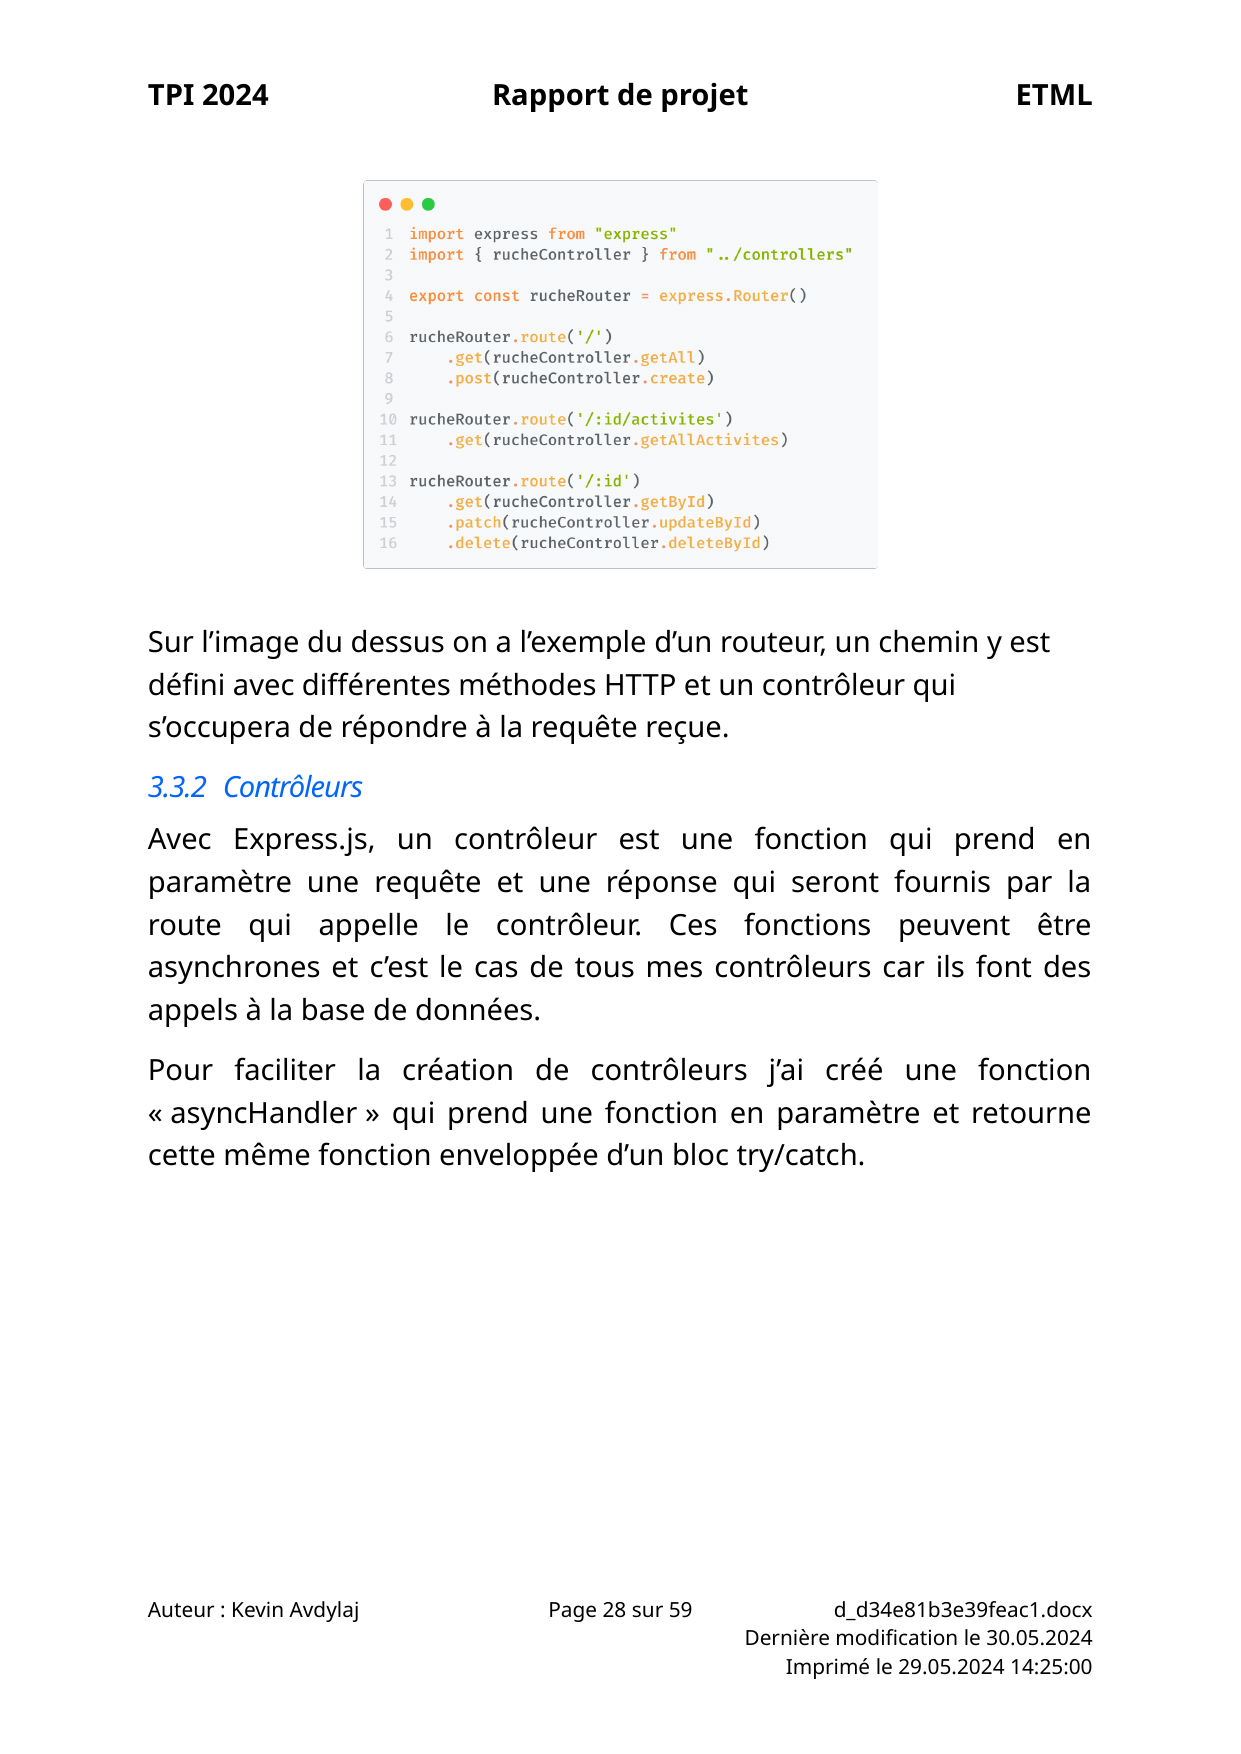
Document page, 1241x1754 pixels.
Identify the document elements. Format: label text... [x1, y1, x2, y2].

picture [330, 147, 911, 602]
text Avec Express.js, un contrôleur est une fonction qui prend en paramètre une requête et une réponse qui seront fournis par la route qui appelle le contrôleur. Ces fonctions peuvent être asynchrones et c’est le cas de tous mes contrôleurs car ils font des appels à la base de données. [148, 818, 1093, 1029]
text Pour faciliter la création de contrôleurs j’ai créé une fonction « asyncHandler » qui prend une fonction en paramètre et retourne cette même fonction enveloppée d’un bloc try/catch. [148, 1049, 1093, 1174]
text Sur l’image du dessus on a l’exemple d’un routeur, un chemin y est défini avec différentes méthodes HTTP et un contrôleur qui s’occupera de répondre à la requête reçue. [148, 621, 1093, 746]
subtitle Contrôleurs [148, 766, 1093, 806]
